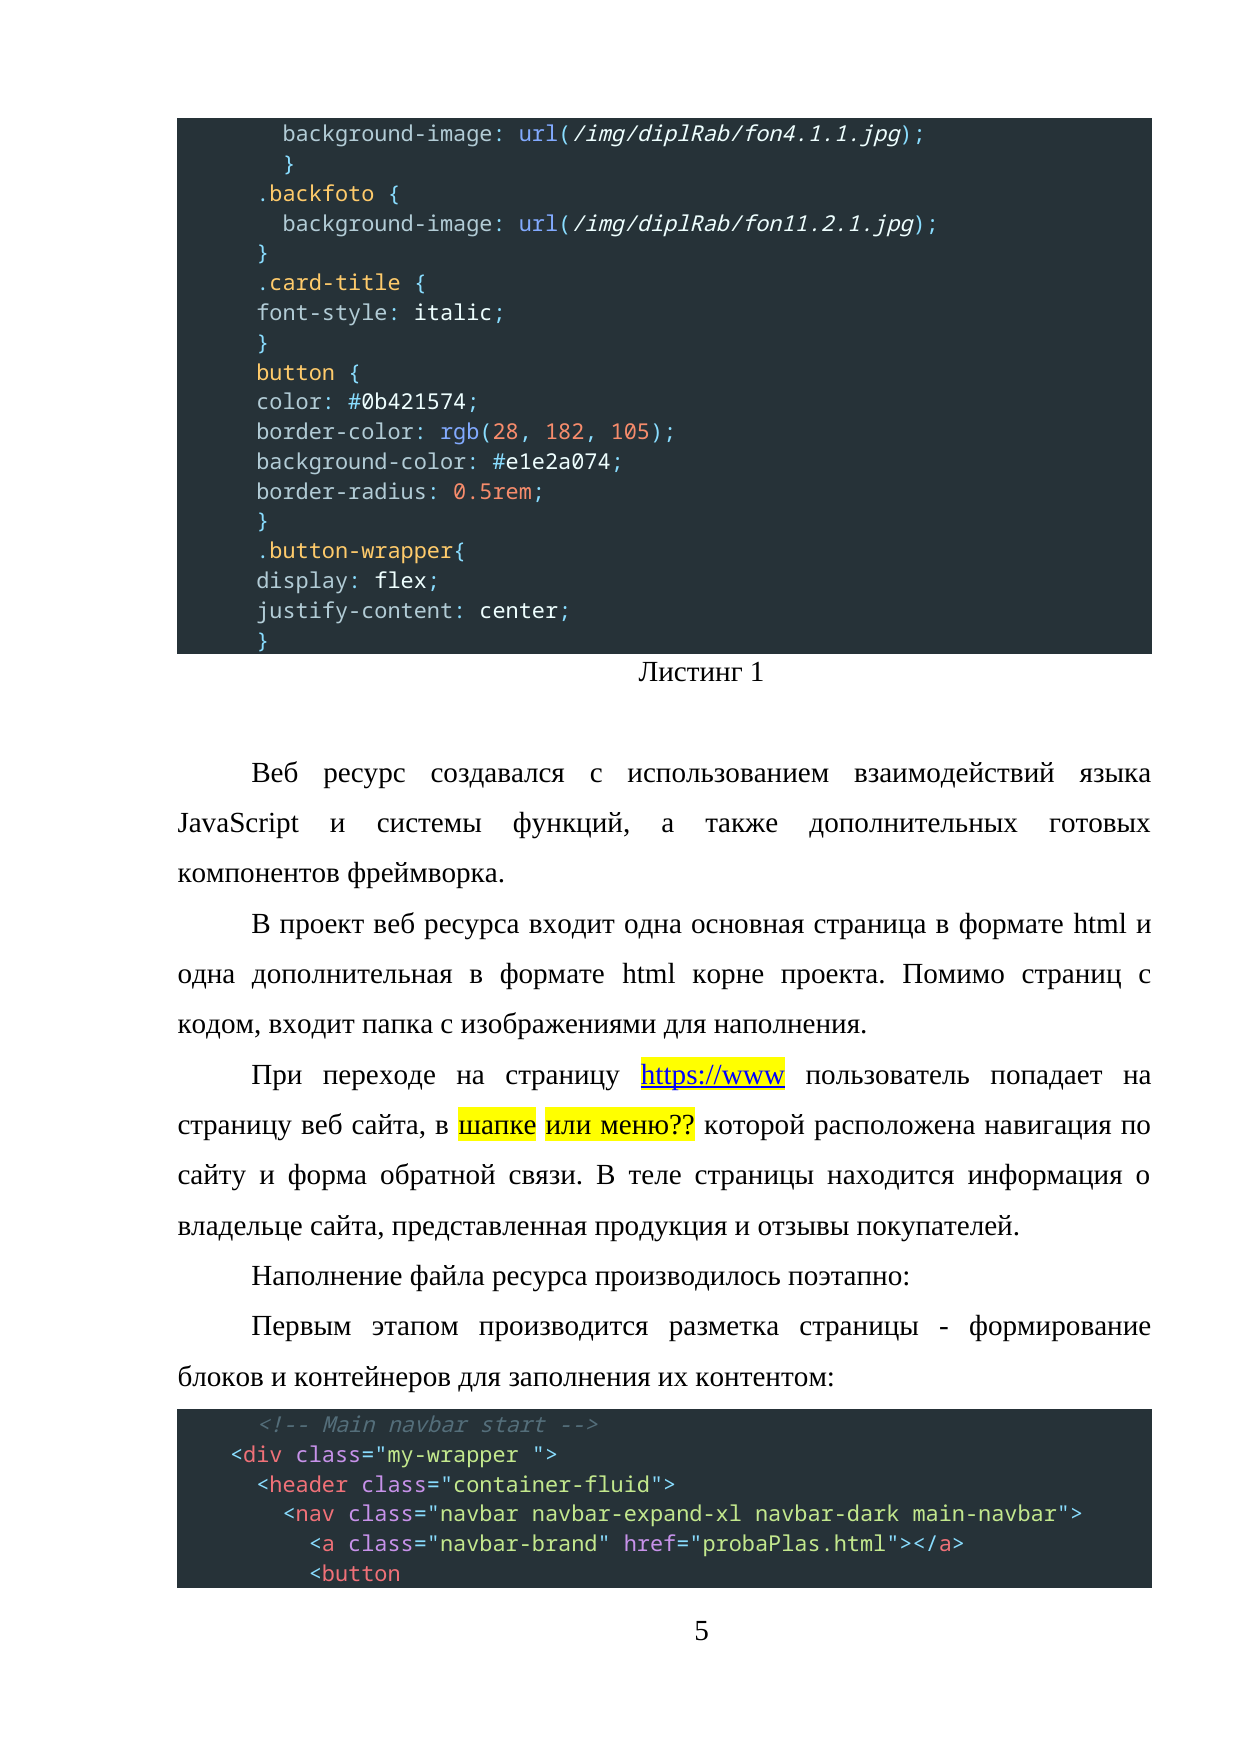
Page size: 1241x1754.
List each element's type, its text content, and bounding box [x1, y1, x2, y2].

text Первым этапом производится разметка страницы - формирование блоков и контейнеров для заполнения их контентом: [177, 1308, 1152, 1392]
text Наполнение файла ресурса производилось поэтапно: [177, 1258, 1152, 1292]
text } [177, 624, 1152, 654]
text .button-wrapper{ [177, 535, 1152, 565]
text .card-title { [177, 267, 1152, 297]
text display: flex; [177, 565, 1152, 595]
text border-color: rgb(28, 182, 105); [177, 416, 1152, 446]
text <header class="container-fluid"> [177, 1469, 1152, 1498]
text Веб ресурс создавался с использованием взаимодействий языка JavaScript и системы функций, а также дополнительных готовых компонентов фреймворка. [177, 755, 1152, 889]
text border-radius: 0.5rem; [177, 476, 1152, 505]
text .backfoto { [177, 178, 1152, 207]
text В проект веб ресурса входит одна основная страница в формате html и одна дополнительная в формате html корне проекта. Помимо страниц с кодом, входит папка с изображениями для наполнения. [177, 906, 1152, 1040]
text font-style: italic; [177, 297, 1152, 327]
text justify-content: center; [177, 595, 1152, 624]
text } [177, 505, 1152, 535]
text background-image: url(/img/diplRab/fon11.2.1.jpg); [177, 207, 1152, 237]
text background-image: url(/img/diplRab/fon4.1.1.jpg); [177, 118, 1152, 148]
text color: #0b421574; [177, 386, 1152, 416]
text При переходе на страницу https://www пользователь попадает на страницу веб сайта, в шапке или меню?? которой расположена навигация по сайту и форма обратной связи. В теле страницы находится информация о владельце сайта, представленная продукция и отзывы покупателей. [177, 1057, 1152, 1241]
text } [177, 237, 1152, 267]
text Листинг 1 [177, 654, 1152, 688]
text } [177, 327, 1152, 356]
text <button [177, 1558, 1152, 1588]
text <nav class="navbar navbar-expand-xl navbar-dark main-navbar"> [177, 1498, 1152, 1528]
text background-color: #e1e2a074; [177, 446, 1152, 476]
text button { [177, 356, 1152, 386]
text <!-- Main navbar start --> [177, 1409, 1152, 1439]
text <a class="navbar-brand" href="probaPlas.html"></a> [177, 1528, 1152, 1558]
text } [177, 148, 1152, 178]
text <div class="my-wrapper "> [177, 1439, 1152, 1469]
